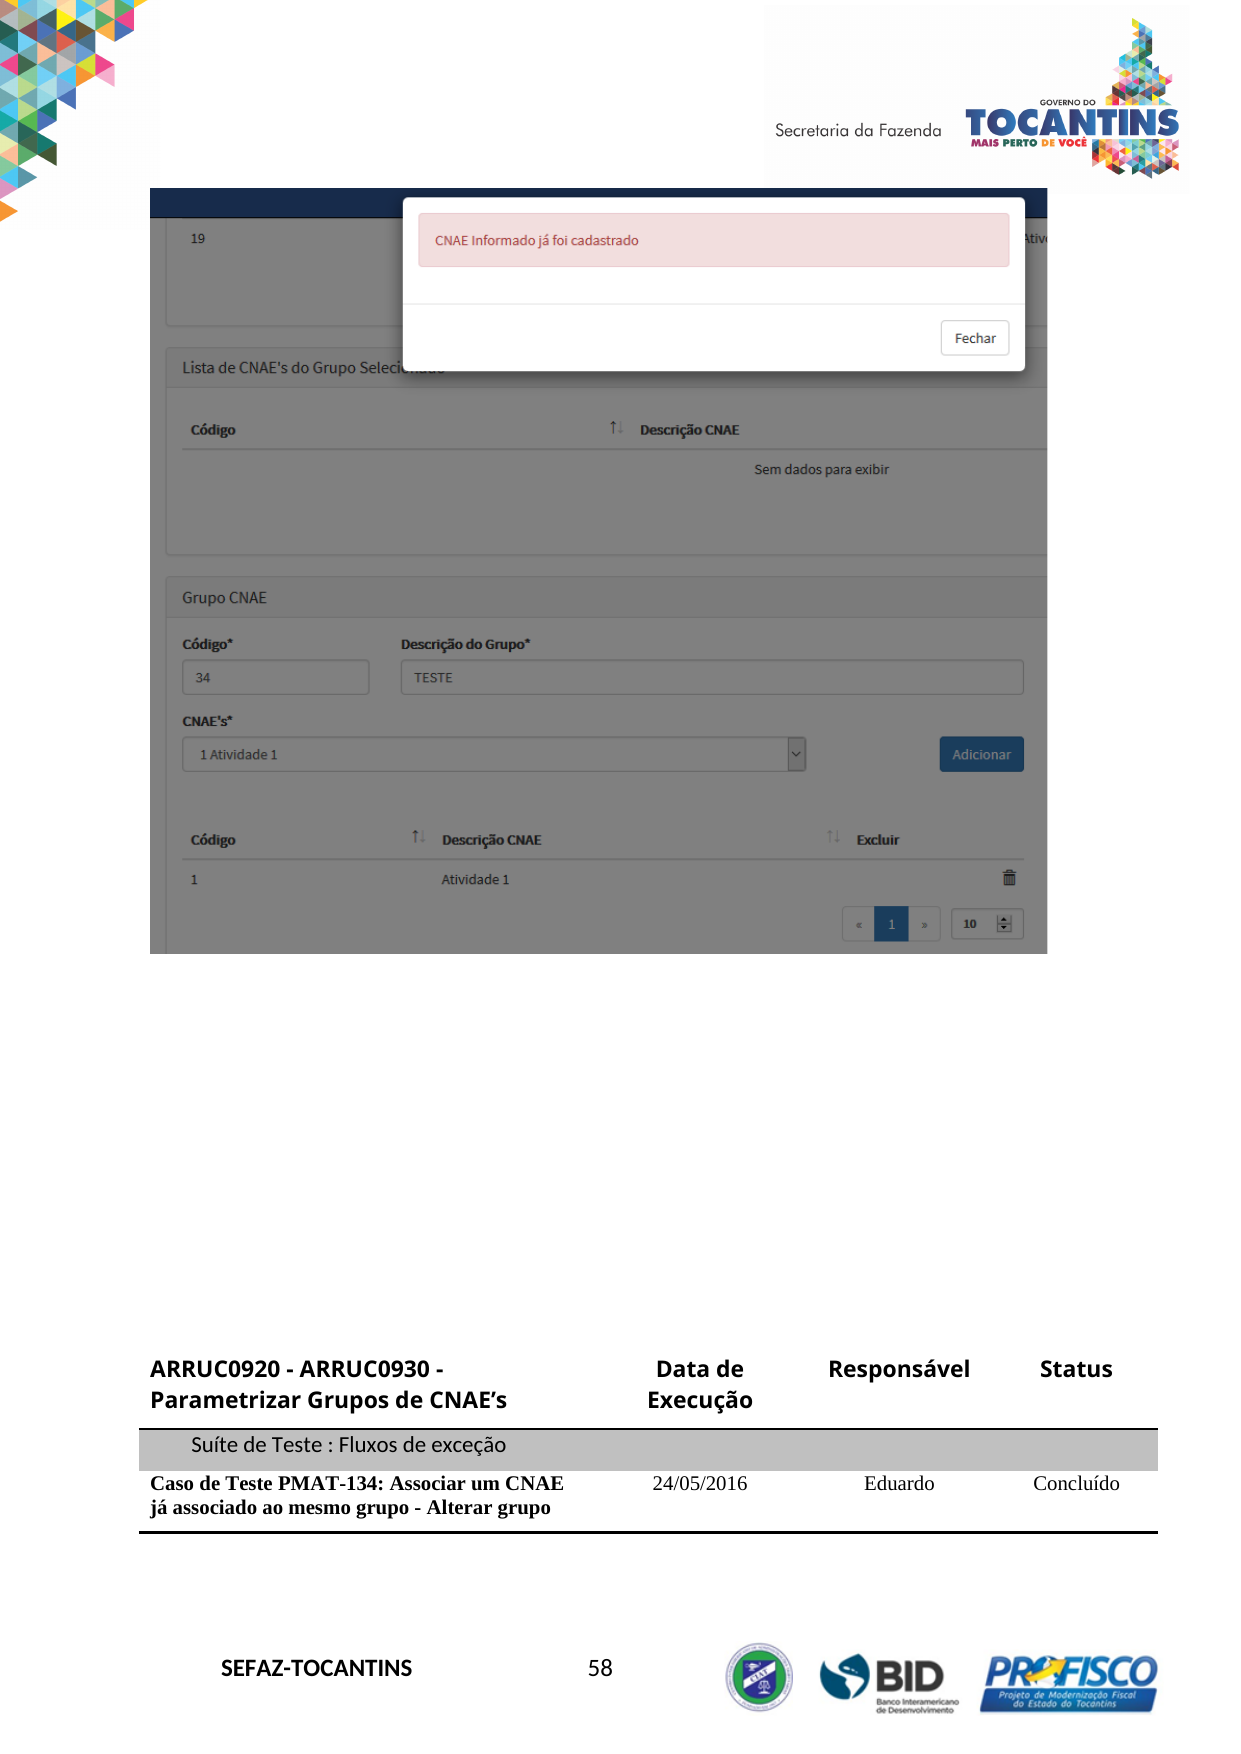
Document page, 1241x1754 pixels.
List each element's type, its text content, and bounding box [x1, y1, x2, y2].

table_header ARRUC0920 - ARRUC0930 - Parametrizar Grupos de CNAE’s [139, 1353, 596, 1428]
picture [723, 1641, 1164, 1716]
table_cell Caso de Teste PMAT-134: Associar um CNAE já associado ao mesmo grupo - Alterar grupo [139, 1471, 596, 1531]
table_header Status [995, 1353, 1158, 1428]
picture [0, 0, 1190, 954]
table_header Data de Execução [596, 1353, 803, 1428]
table_header Responsável [803, 1353, 995, 1428]
table_cell Suíte de Teste : Fluxos de exceção [139, 1430, 1158, 1471]
table_cell 24/05/2016 [596, 1471, 803, 1531]
table_cell Eduardo [803, 1471, 995, 1531]
table_cell Concluído [995, 1471, 1158, 1531]
